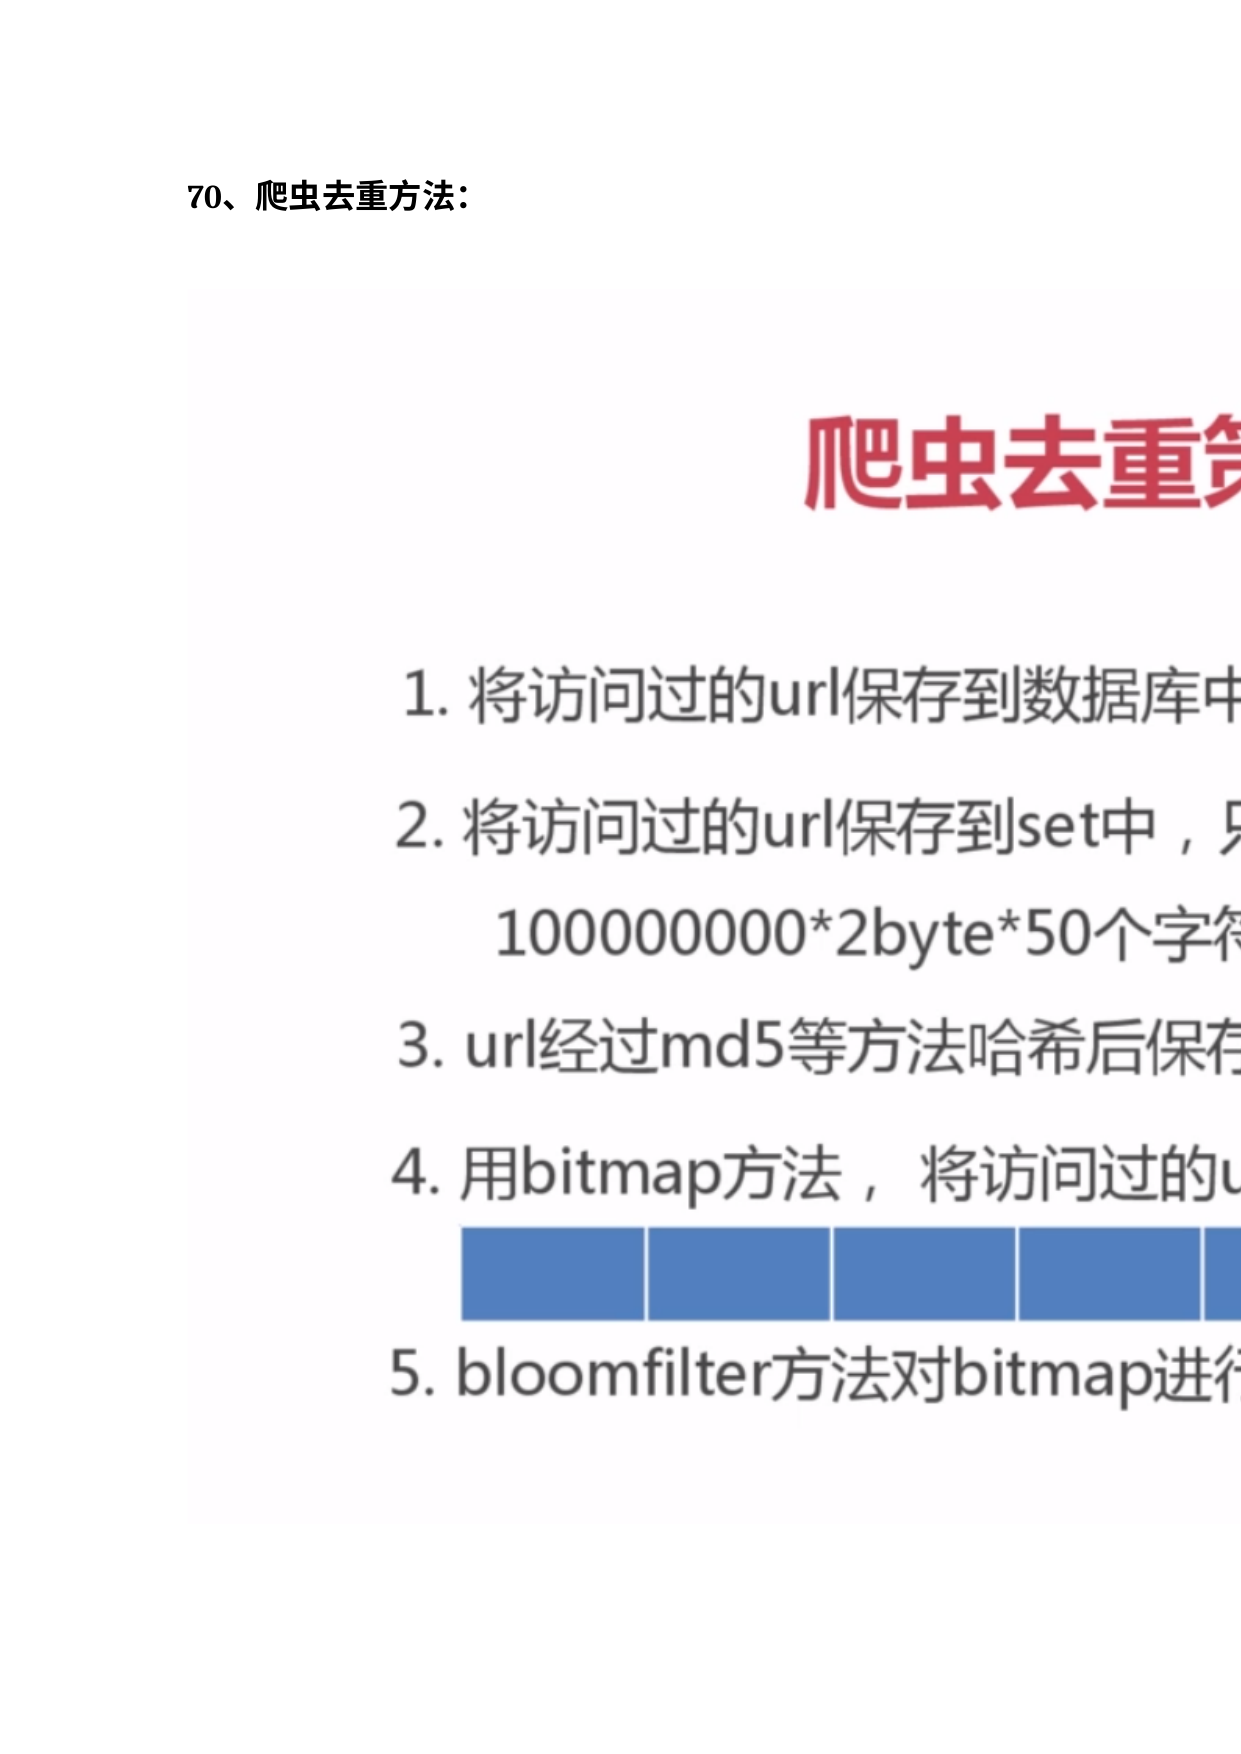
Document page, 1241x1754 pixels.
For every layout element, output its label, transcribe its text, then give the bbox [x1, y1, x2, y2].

subtitle 70、爬虫去重方法： [187, 162, 1053, 227]
picture [187, 289, 1241, 1524]
